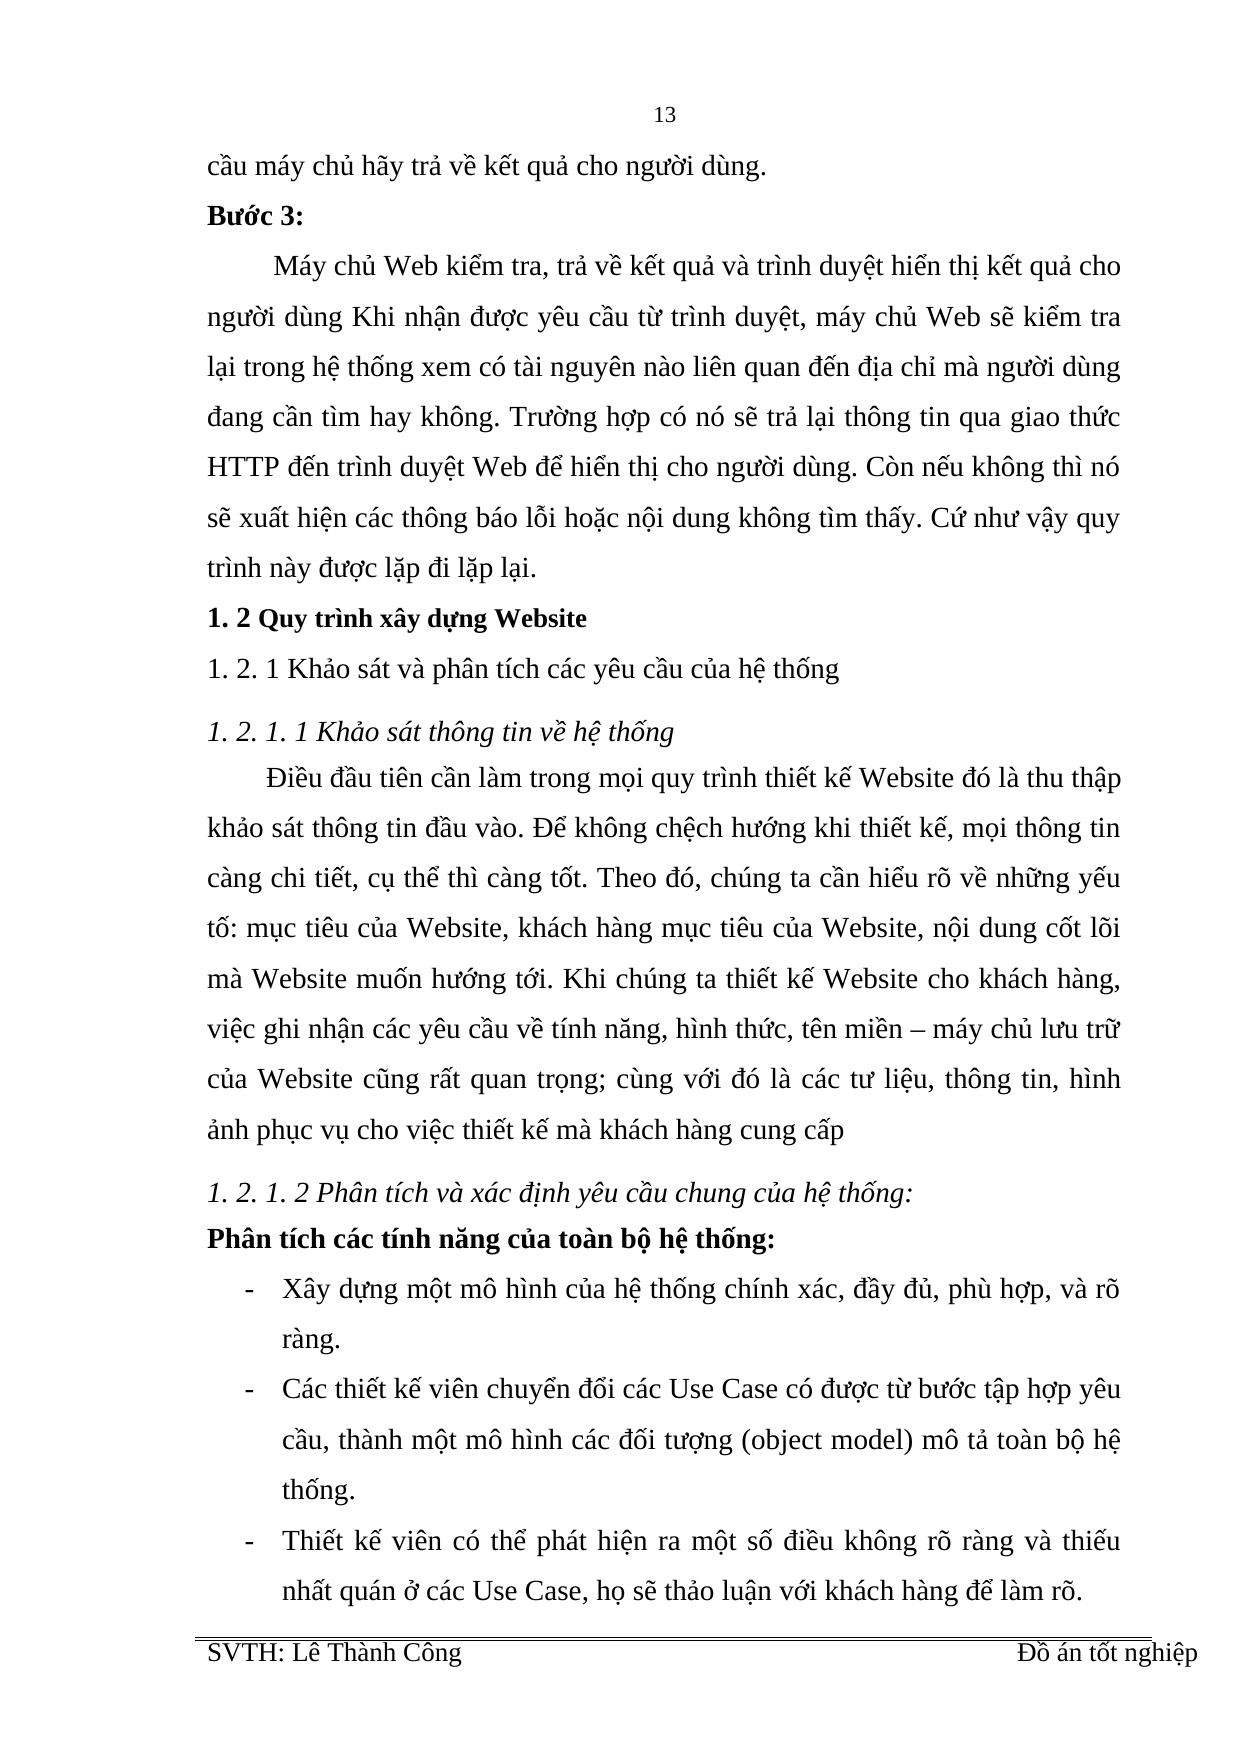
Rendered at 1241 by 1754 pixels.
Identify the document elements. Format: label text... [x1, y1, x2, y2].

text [207, 148, 1122, 181]
subtitle Phân tích và xác định yêu cầu chung của hệ thống: [207, 1175, 1122, 1208]
text Bước 3: [207, 198, 1122, 232]
text Điều đầu tiên cần làm trong mọi quy trình thiết kế Website đó là thu thập khảo sát thông tin đầu vào. Để không chệch hướng khi thiết kế, mọi thông tin càng chi tiết, cụ thể thì càng tốt. Theo đó, chúng ta cần hiểu rõ về những yếu tố: mục tiêu của Website, khách hàng mục tiêu của Website, nội dung cốt lõi mà Website muốn hướng tới. Khi chúng ta thiết kế Website cho khách hàng, việc ghi nhận các yêu cầu về tính năng, hình thức, tên miền – máy chủ lưu trữ của Website cũng rất quan trọng; cùng với đó là các tư liệu, thông tin, hình ảnh phục vụ cho việc thiết kế mà khách hàng cung cấp [207, 760, 1122, 1145]
text Máy chủ Web kiểm tra, trả về kết quả và trình duyệt hiển thị kết quả cho người dùng Khi nhận được yêu cầu từ trình duyệt, máy chủ Web sẽ kiểm tra lại trong hệ thống xem có tài nguyên nào liên quan đến địa chỉ mà người dùng đang cần tìm hay không. Trường hợp có nó sẽ trả lại thông tin qua giao thức HTTP đến trình duyệt Web để hiển thị cho người dùng. Còn nếu không thì nó sẽ xuất hiện các thông báo lỗi hoặc nội dung không tìm thấy. Cứ như vậy quy trình này được lặp đi lặp lại. [207, 248, 1122, 584]
subtitle Khảo sát và phân tích các yêu cầu của hệ thống [207, 651, 1122, 684]
subtitle Khảo sát thông tin về hệ thống [207, 714, 1122, 747]
list Xây dựng một mô hình của hệ thống chính xác, đầy đủ, phù hợp, và rõ ràng. [244, 1271, 1122, 1355]
list Các thiết kế viên chuyển đổi các Use Case có được từ bước tập hợp yêu cầu, thành một mô hình các đối tượng (object model) mô tả toàn bộ hệ thống. [244, 1372, 1122, 1506]
text Phân tích các tính năng của toàn bộ hệ thống: [207, 1221, 1122, 1254]
subtitle Quy trình xây dựng Website [207, 601, 1122, 634]
list Thiết kế viên có thể phát hiện ra một số điều không rõ ràng và thiếu nhất quán ở các Use Case, họ sẽ thảo luận với khách hàng để làm rõ. [244, 1523, 1122, 1606]
